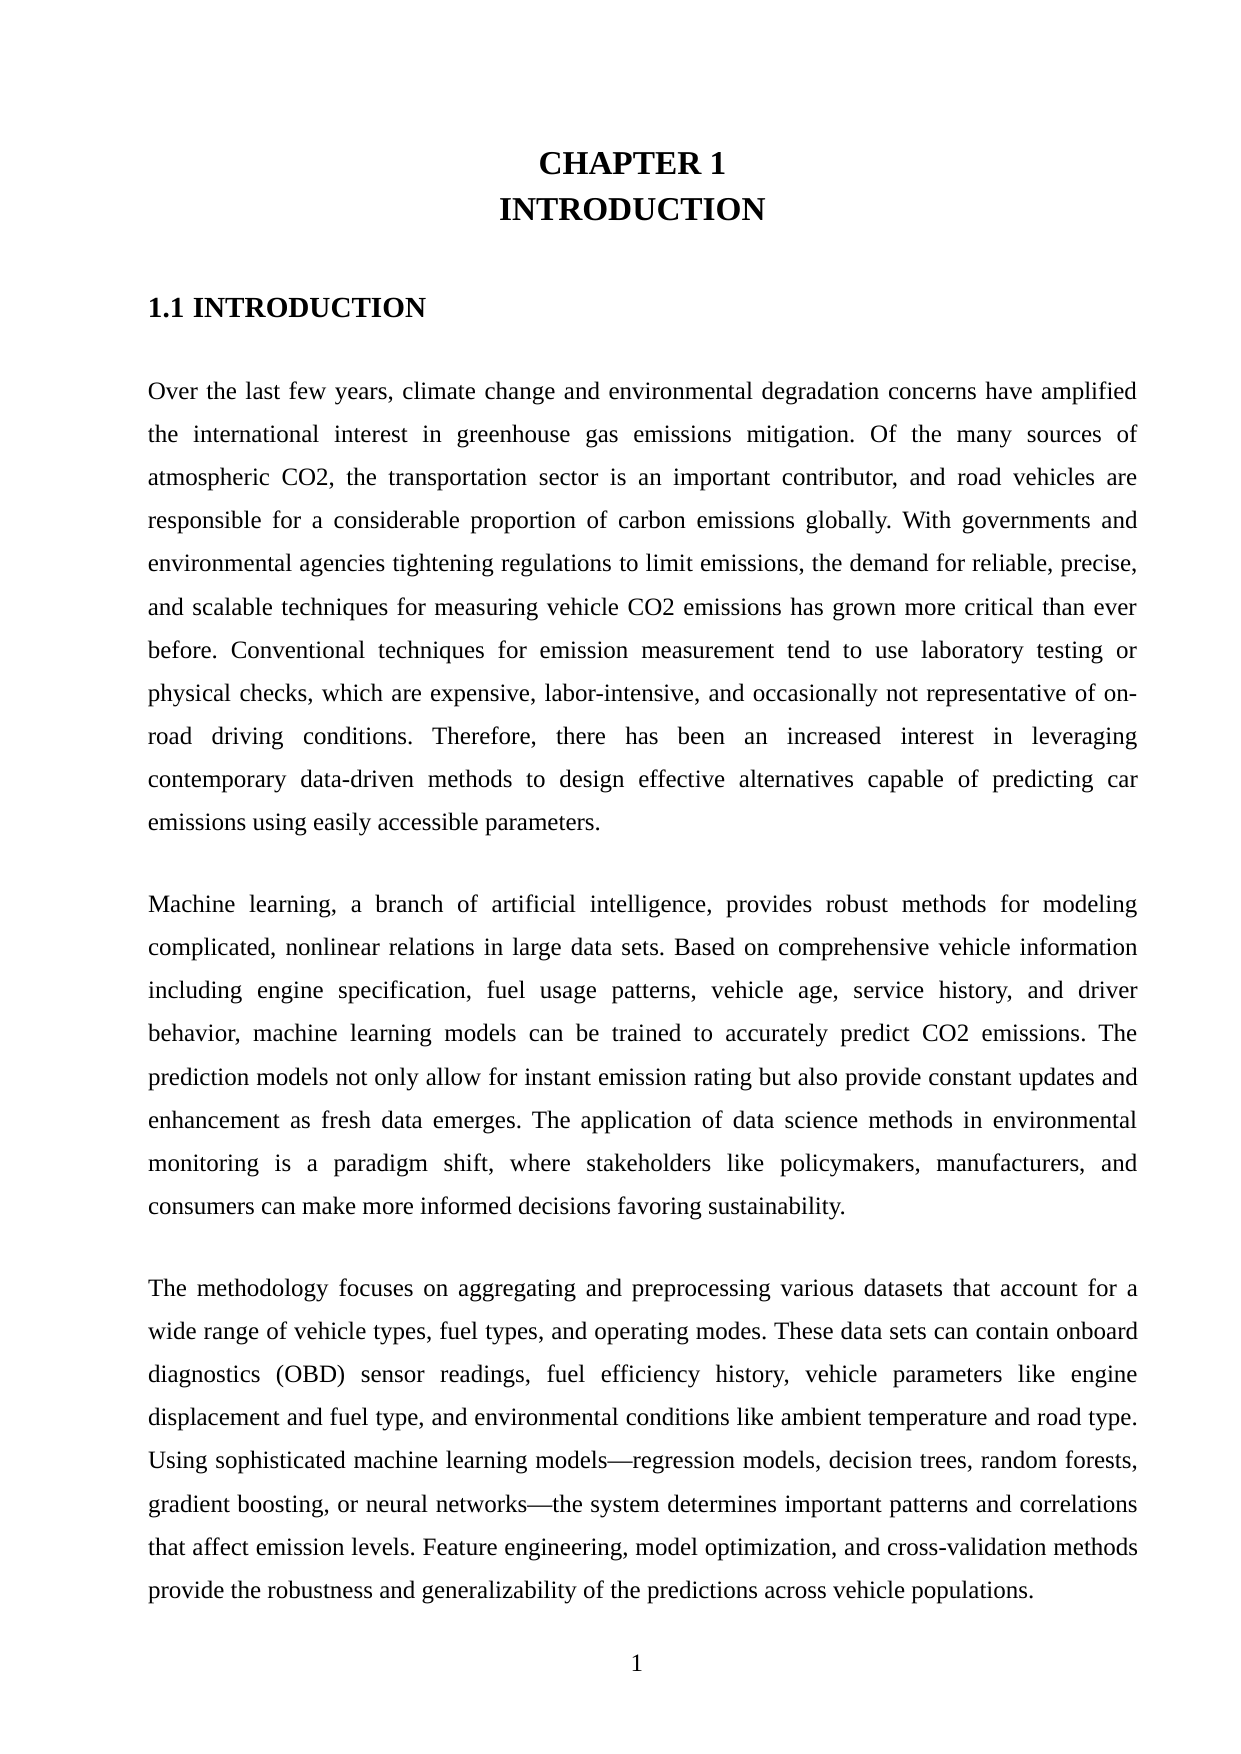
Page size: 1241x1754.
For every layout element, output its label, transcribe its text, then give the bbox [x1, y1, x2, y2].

text Over the last few years, climate change and environmental degradation concerns have amplified the international interest in greenhouse gas emissions mitigation. Of the many sources of atmospheric CO2, the transportation sector is an important contributor, and road vehicles are responsible for a considerable proportion of carbon emissions globally. With governments and environmental agencies tightening regulations to limit emissions, the demand for reliable, precise, and scalable techniques for measuring vehicle CO2 emissions has grown more critical than ever before. Conventional techniques for emission measurement tend to use laboratory testing or physical checks, which are expensive, labor-intensive, and occasionally not representative of on-road driving conditions. Therefore, there has been an increased interest in leveraging contemporary data-driven methods to design effective alternatives capable of predicting car emissions using easily accessible parameters. [148, 376, 1139, 836]
text Machine learning, a branch of artificial intelligence, provides robust methods for modeling complicated, nonlinear relations in large data sets. Based on comprehensive vehicle information including engine specification, fuel usage patterns, vehicle age, service history, and driver behavior, machine learning models can be trained to accurately predict CO2 emissions. The prediction models not only allow for instant emission rating but also provide constant updates and enhancement as fresh data emerges. The application of data science methods in environmental monitoring is a paradigm shift, where stakeholders like policymakers, manufacturers, and consumers can make more informed decisions favoring sustainability. [148, 889, 1139, 1220]
text The methodology focuses on aggregating and preprocessing various datasets that account for a wide range of vehicle types, fuel types, and operating modes. These data sets can contain onboard diagnostics (OBD) sensor readings, fuel efficiency history, vehicle parameters like engine displacement and fuel type, and environmental conditions like ambient temperature and road type. Using sophisticated machine learning models—regression models, decision trees, random forests, gradient boosting, or neural networks—the system determines important patterns and correlations that affect emission levels. Feature engineering, model optimization, and cross-validation methods provide the robustness and generalizability of the predictions across vehicle populations. [148, 1273, 1139, 1604]
subtitle INTRODUCTION [222, 189, 1042, 228]
subtitle INTRODUCTION [148, 290, 1139, 323]
subtitle CHAPTER 1 [222, 143, 1042, 182]
